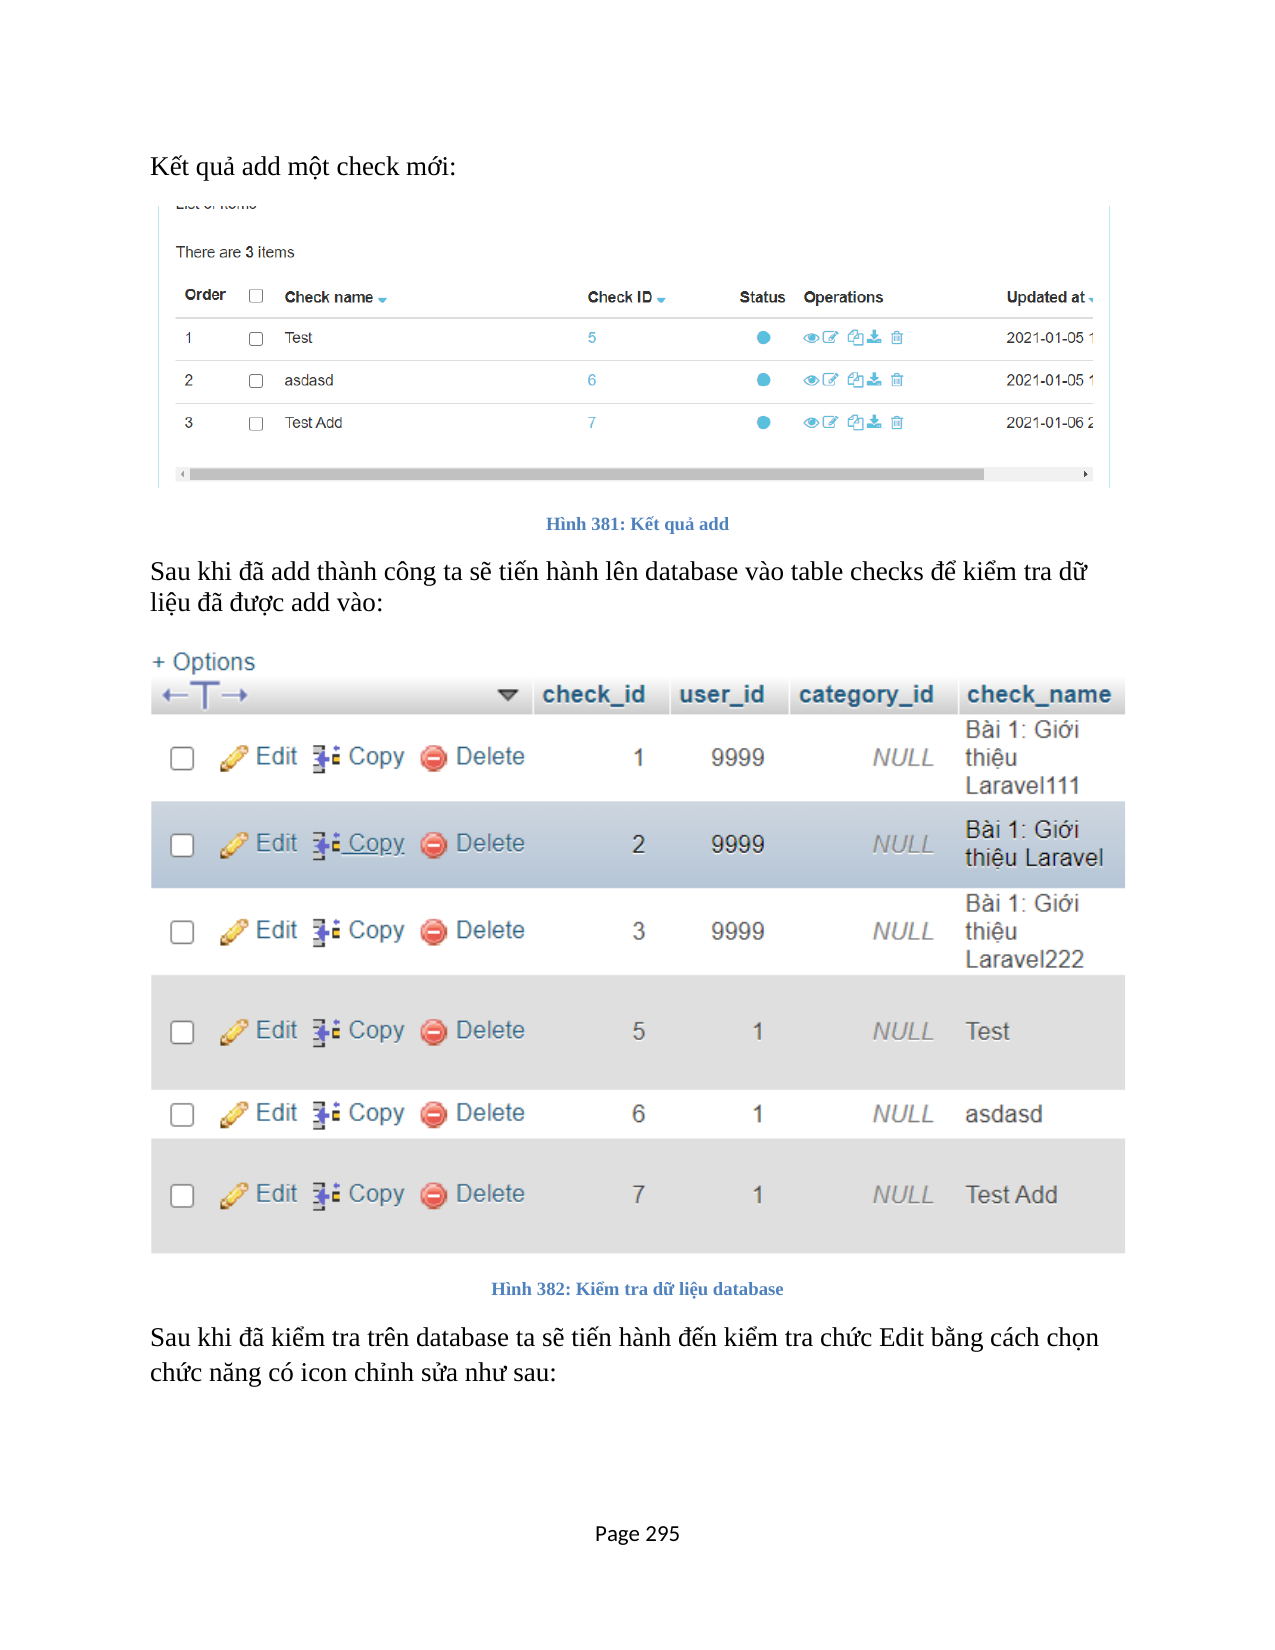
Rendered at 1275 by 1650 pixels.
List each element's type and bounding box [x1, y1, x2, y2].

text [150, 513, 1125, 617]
picture [150, 638, 1125, 1258]
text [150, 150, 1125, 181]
picture [150, 206, 1125, 488]
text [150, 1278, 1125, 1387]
